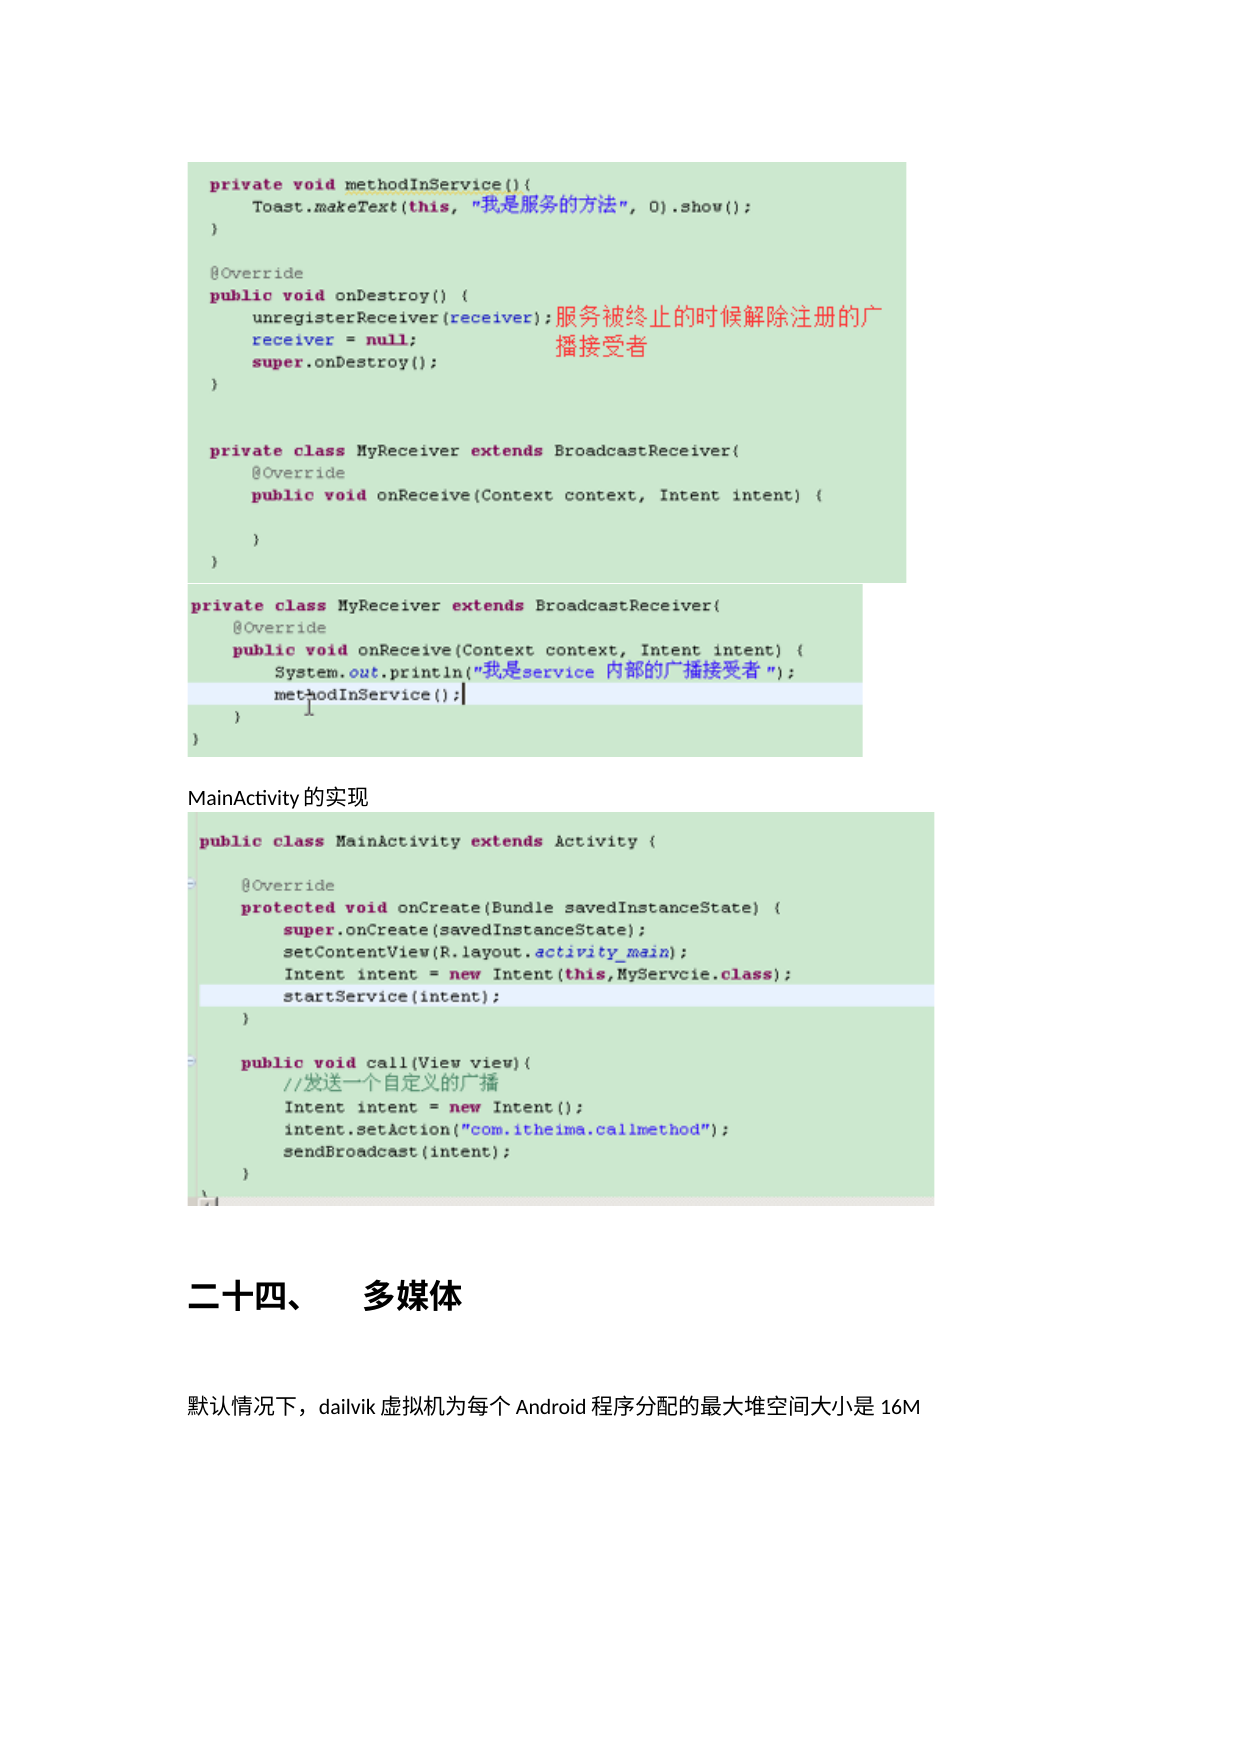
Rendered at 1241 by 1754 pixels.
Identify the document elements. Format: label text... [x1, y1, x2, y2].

picture [187, 162, 907, 583]
text MainActivity的实现 [187, 779, 1053, 812]
picture [187, 812, 935, 1206]
text 默认情况下，dailvik虚拟机为每个Android程序分配的最大堆空间大小是16M [187, 1389, 1053, 1421]
picture [187, 584, 863, 757]
subtitle 多媒体 [187, 1262, 1053, 1327]
